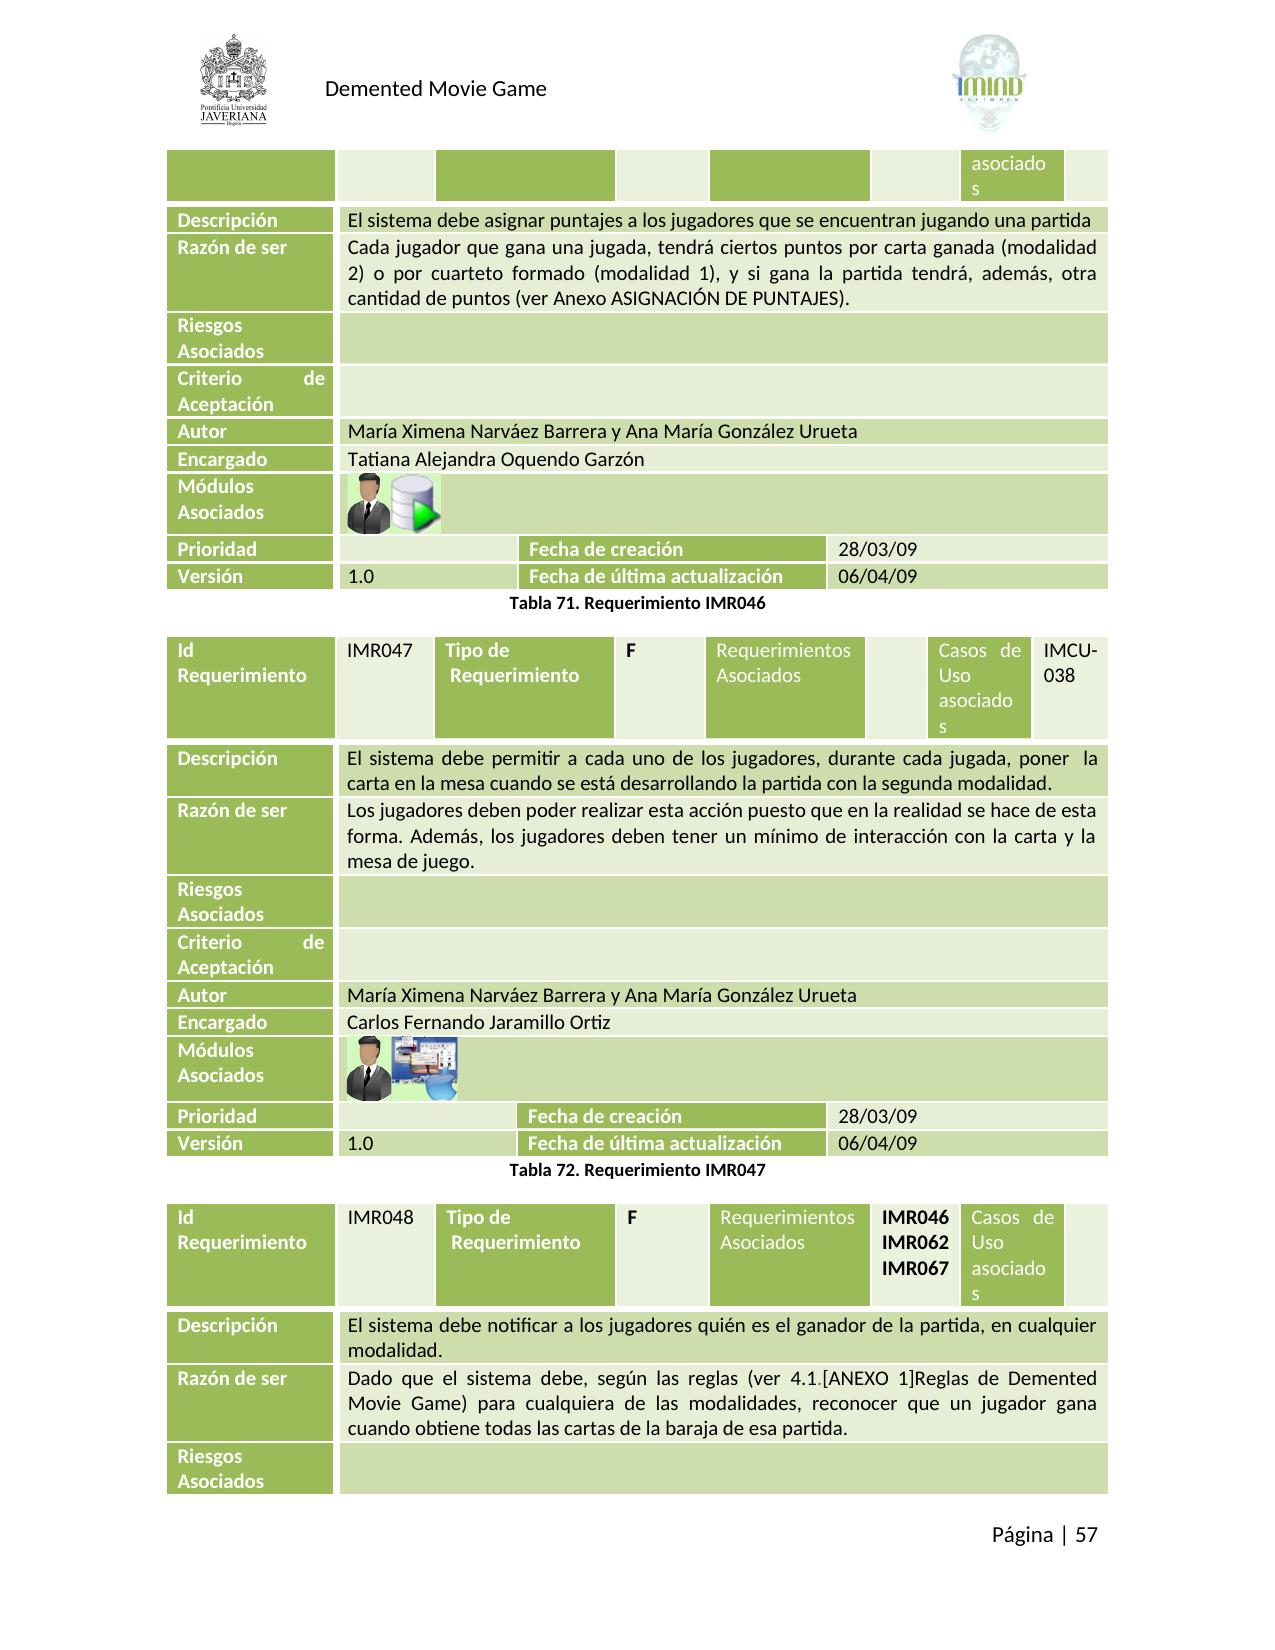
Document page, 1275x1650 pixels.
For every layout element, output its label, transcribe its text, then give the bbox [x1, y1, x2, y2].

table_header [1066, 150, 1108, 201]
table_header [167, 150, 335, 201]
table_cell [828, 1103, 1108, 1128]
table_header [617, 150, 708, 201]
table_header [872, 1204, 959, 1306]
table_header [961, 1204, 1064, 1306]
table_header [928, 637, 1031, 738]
picture [200, 34, 267, 126]
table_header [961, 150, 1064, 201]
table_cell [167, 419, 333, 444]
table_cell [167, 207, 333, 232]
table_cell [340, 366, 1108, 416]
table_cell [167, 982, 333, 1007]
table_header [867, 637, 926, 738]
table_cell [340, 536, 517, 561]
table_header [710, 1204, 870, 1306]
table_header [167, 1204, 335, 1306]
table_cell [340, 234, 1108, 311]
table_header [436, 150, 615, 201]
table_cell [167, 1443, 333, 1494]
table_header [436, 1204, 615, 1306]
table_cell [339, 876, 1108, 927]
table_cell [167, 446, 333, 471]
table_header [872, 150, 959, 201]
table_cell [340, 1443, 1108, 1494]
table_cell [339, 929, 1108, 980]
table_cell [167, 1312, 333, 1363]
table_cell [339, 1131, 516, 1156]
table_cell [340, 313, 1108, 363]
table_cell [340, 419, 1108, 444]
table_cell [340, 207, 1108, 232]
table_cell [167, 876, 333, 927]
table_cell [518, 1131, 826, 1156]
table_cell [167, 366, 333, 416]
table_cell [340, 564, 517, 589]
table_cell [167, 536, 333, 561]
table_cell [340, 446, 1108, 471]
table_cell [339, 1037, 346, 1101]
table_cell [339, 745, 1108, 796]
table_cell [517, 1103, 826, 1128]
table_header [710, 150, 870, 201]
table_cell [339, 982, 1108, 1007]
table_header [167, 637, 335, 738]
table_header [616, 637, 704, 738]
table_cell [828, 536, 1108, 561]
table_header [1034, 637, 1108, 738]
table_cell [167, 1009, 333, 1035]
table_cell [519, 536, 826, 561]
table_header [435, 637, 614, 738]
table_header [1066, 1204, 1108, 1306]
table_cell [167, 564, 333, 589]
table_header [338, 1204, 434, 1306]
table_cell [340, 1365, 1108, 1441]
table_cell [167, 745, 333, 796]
picture [347, 473, 441, 534]
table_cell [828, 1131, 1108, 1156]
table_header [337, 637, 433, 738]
picture [346, 1036, 458, 1101]
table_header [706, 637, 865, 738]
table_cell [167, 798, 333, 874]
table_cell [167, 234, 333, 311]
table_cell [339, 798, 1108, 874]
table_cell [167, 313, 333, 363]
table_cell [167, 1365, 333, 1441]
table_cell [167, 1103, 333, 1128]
text Tabla 71. Requerimiento IMR046 [177, 591, 1098, 614]
text Tabla 72. Requerimiento IMR047 [177, 1158, 1098, 1181]
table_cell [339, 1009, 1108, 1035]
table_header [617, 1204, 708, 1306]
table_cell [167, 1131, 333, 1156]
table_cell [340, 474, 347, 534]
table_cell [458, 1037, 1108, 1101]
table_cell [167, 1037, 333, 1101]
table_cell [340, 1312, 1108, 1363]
picture [951, 34, 1033, 138]
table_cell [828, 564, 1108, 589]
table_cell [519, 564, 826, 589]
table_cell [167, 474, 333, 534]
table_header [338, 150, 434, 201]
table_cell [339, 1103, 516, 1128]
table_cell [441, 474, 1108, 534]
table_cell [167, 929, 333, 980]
